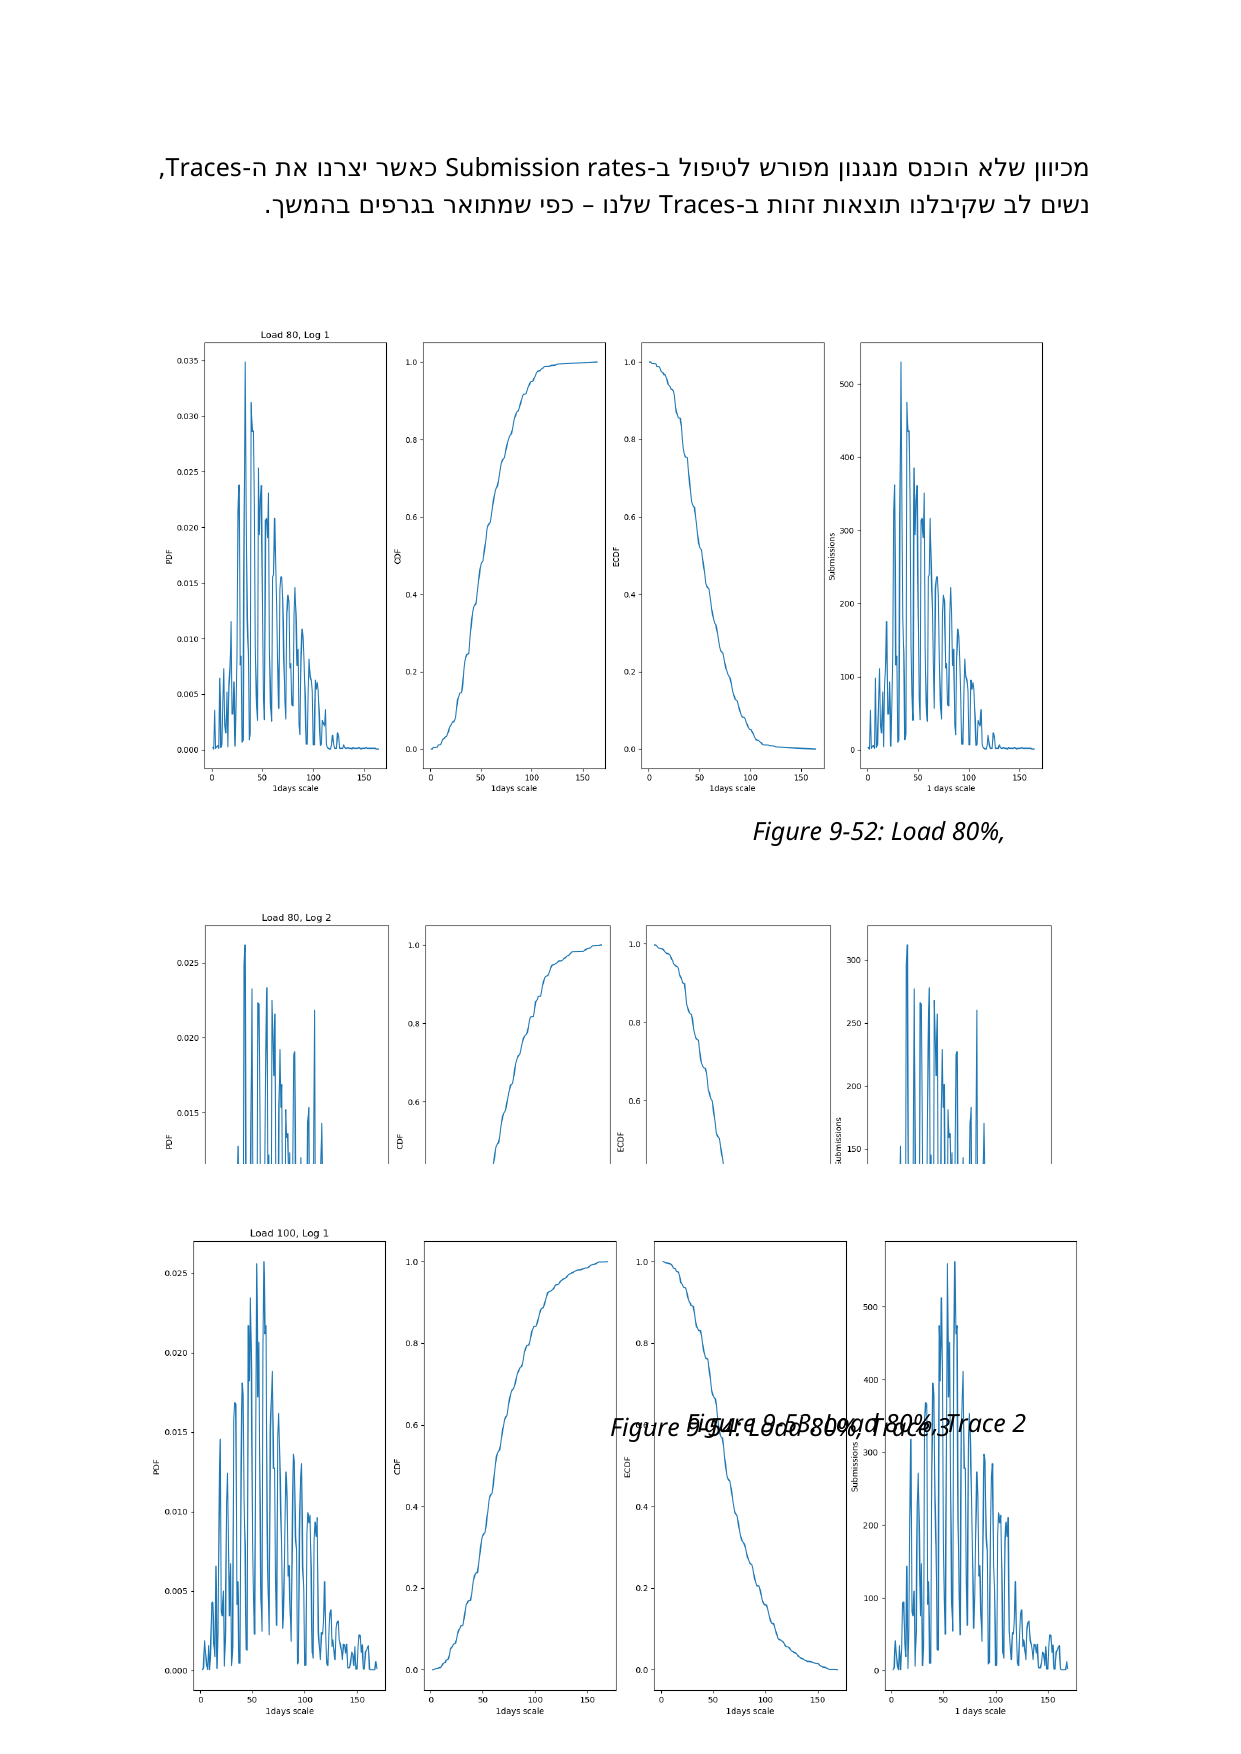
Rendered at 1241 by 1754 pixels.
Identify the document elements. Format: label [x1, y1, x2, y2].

picture [69, 276, 1150, 829]
text [150, 150, 1090, 220]
picture [37, 858, 1191, 1754]
